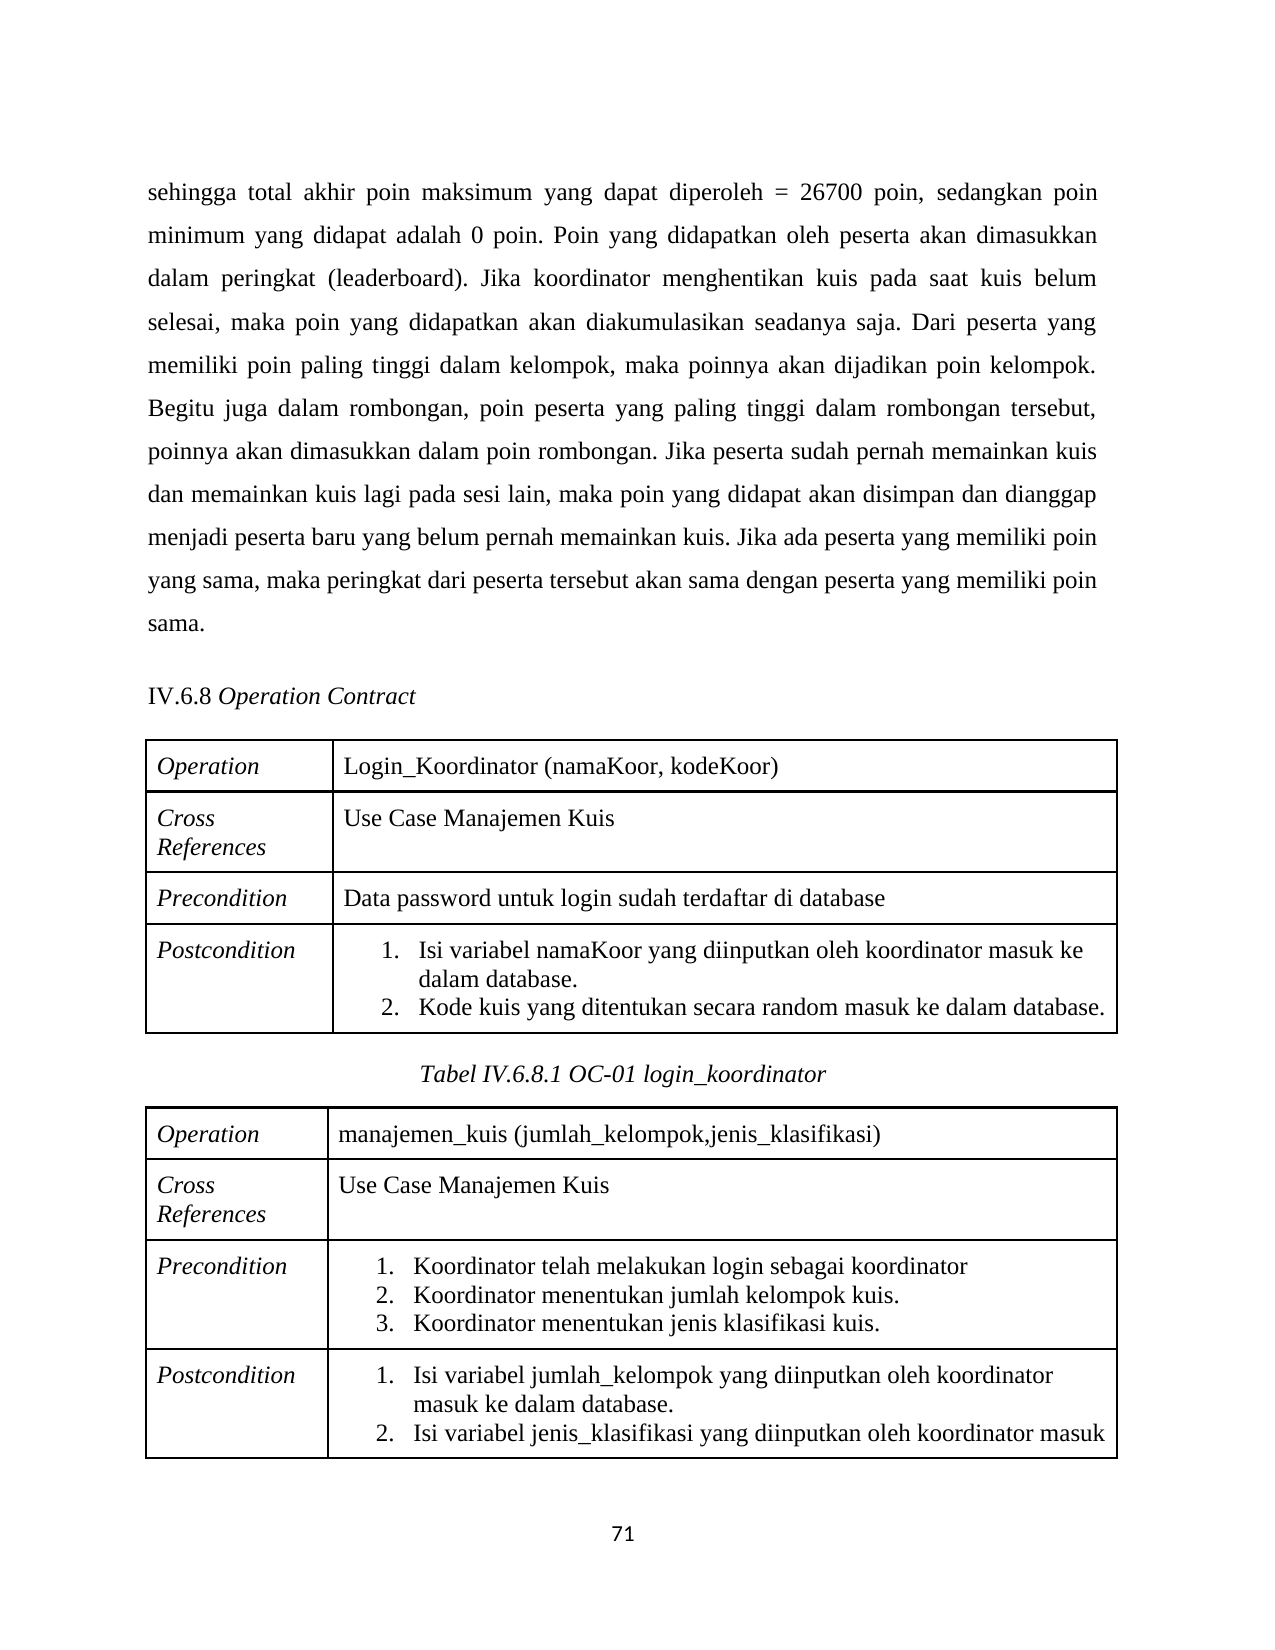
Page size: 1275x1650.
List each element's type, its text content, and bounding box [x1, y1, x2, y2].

table_cell Cross References [147, 793, 332, 871]
table_cell Precondition [147, 1241, 327, 1348]
table_header Login_Koordinator (namaKoor, kodeKoor) [334, 741, 1116, 790]
text sehingga total akhir poin maksimum yang dapat diperoleh = 26700 poin, sedangkan poin minimum yang didapat adalah 0 poin. Poin yang didapatkan oleh peserta akan dimasukkan dalam peringkat (leaderboard). Jika koordinator menghentikan kuis pada saat kuis belum selesai, maka poin yang didapatkan akan diakumulasikan seadanya saja. Dari peserta yang memiliki poin paling tinggi dalam kelompok, maka poinnya akan dijadikan poin kelompok. Begitu juga dalam rombongan, poin peserta yang paling tinggi dalam rombongan tersebut, poinnya akan dimasukkan dalam poin rombongan. Jika peserta sudah pernah memainkan kuis dan memainkan kuis lagi pada sesi lain, maka poin yang didapat akan disimpan dan dianggap menjadi peserta baru yang belum pernah memainkan kuis. Jika ada peserta yang memiliki poin yang sama, maka peringkat dari peserta tersebut akan sama dengan peserta yang memiliki poin sama. [148, 177, 1098, 637]
table_header Operation [147, 1109, 327, 1158]
text Tabel IV.6.8.1 OC-01 login_koordinator [148, 1059, 1098, 1087]
table_cell Koordinator telah melakukan login sebagai koordinator Koordinator menentukan jumlah kelompok kuis. Koordinator menentukan jenis klasifikasi kuis. [329, 1241, 1116, 1348]
table_header manajemen_kuis (jumlah_kelompok,jenis_klasifikasi) [329, 1109, 1116, 1158]
table_cell Use Case Manajemen Kuis [329, 1160, 1116, 1238]
table_header Operation [147, 741, 332, 790]
subtitle IV.6.8 Operation Contract [148, 681, 1098, 709]
table_cell Data password untuk login sudah terdaftar di database [334, 873, 1116, 922]
table_cell Cross References [147, 1160, 327, 1238]
table_cell Postcondition [147, 1350, 327, 1457]
table_cell Isi variabel namaKoor yang diinputkan oleh koordinator masuk ke dalam database. Kode kuis yang ditentukan secara random masuk ke dalam database. [334, 925, 1116, 1032]
table_cell Postcondition [147, 925, 332, 1032]
table_cell Precondition [147, 873, 332, 922]
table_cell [329, 1350, 1116, 1457]
table_cell Use Case Manajemen Kuis [334, 793, 1116, 871]
